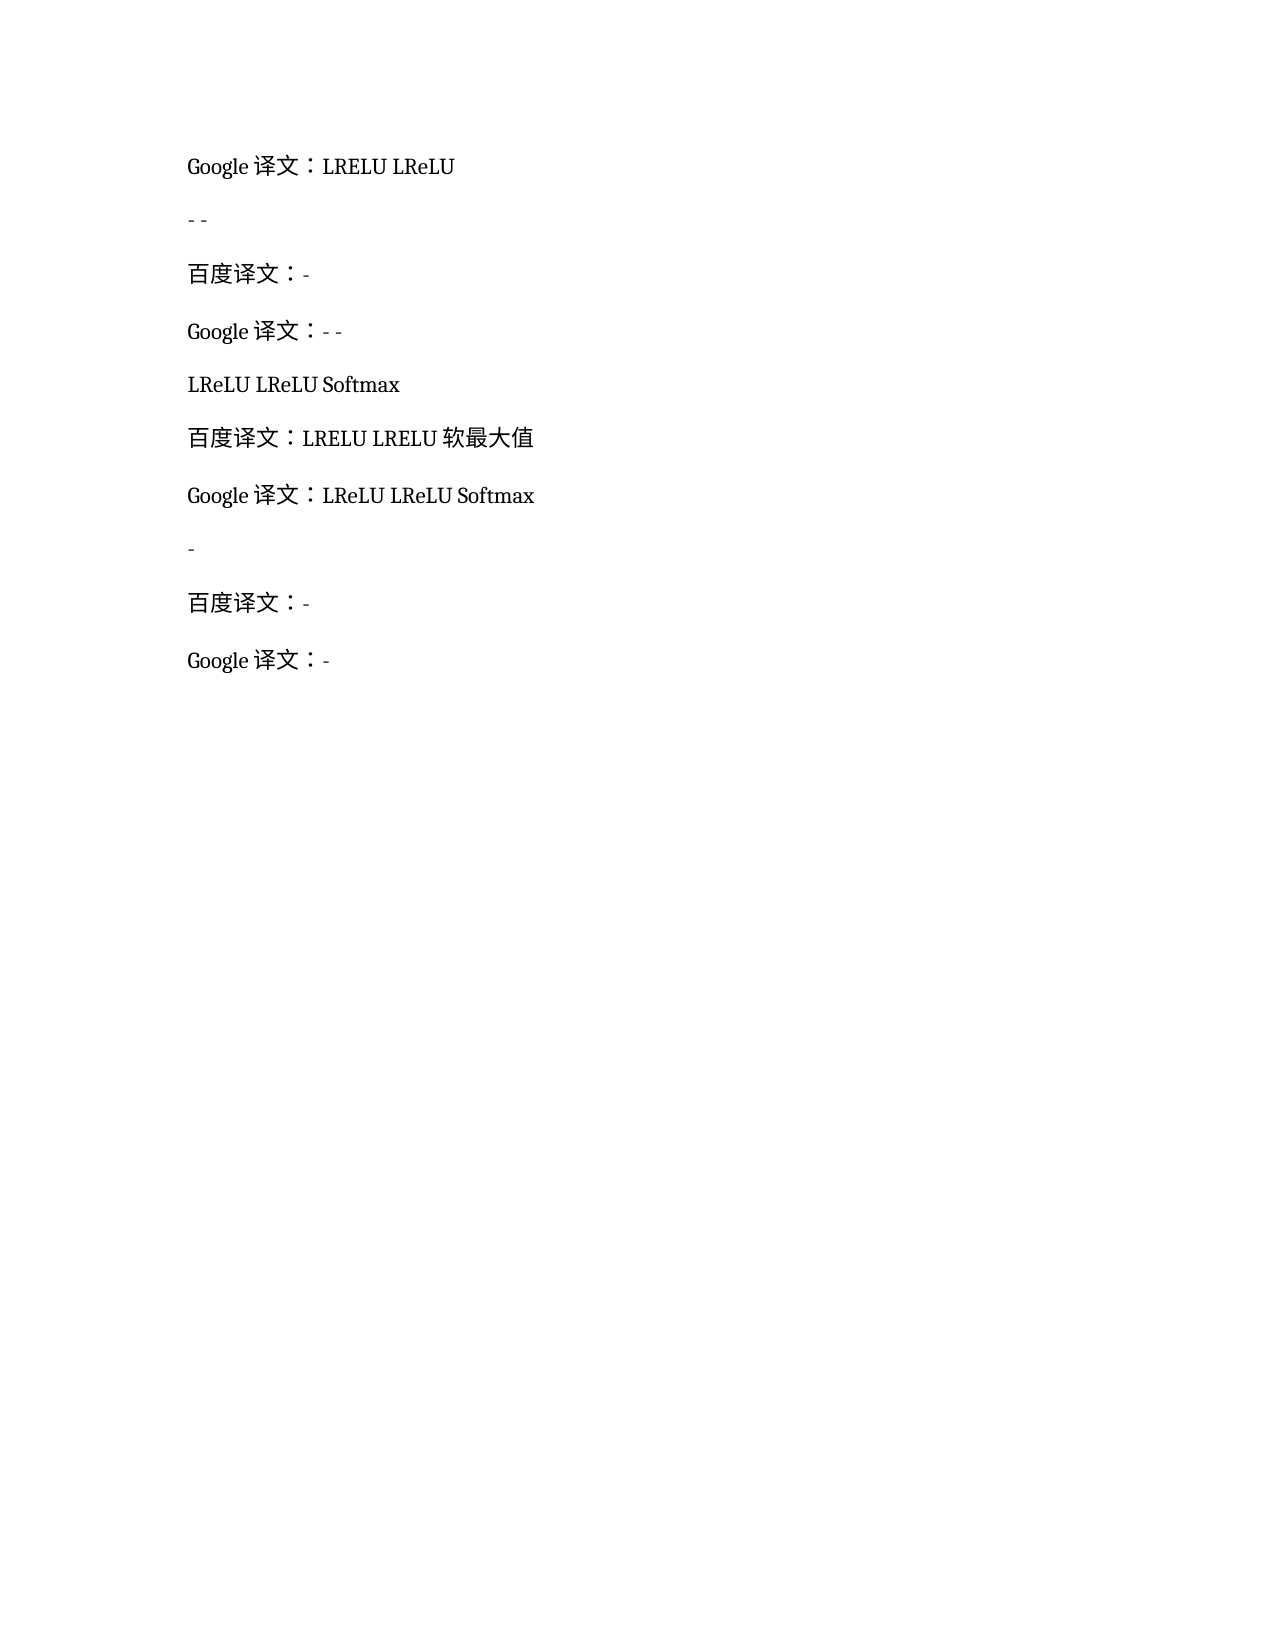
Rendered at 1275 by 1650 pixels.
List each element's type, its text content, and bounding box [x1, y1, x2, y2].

text Google译文：LRELU LReLU [187, 150, 1087, 181]
text 百度译文：- [187, 587, 1087, 618]
text Google译文：LReLU LReLU Softmax [187, 479, 1087, 510]
text Google译文：- [187, 644, 1087, 675]
text LReLU LReLU Softmax [187, 371, 1087, 398]
text Google译文：- - [187, 314, 1087, 346]
text 百度译文：LRELU LRELU软最大值 [187, 422, 1087, 454]
text - - [187, 207, 1087, 233]
text - [187, 536, 1087, 562]
text 百度译文：- [187, 258, 1087, 289]
